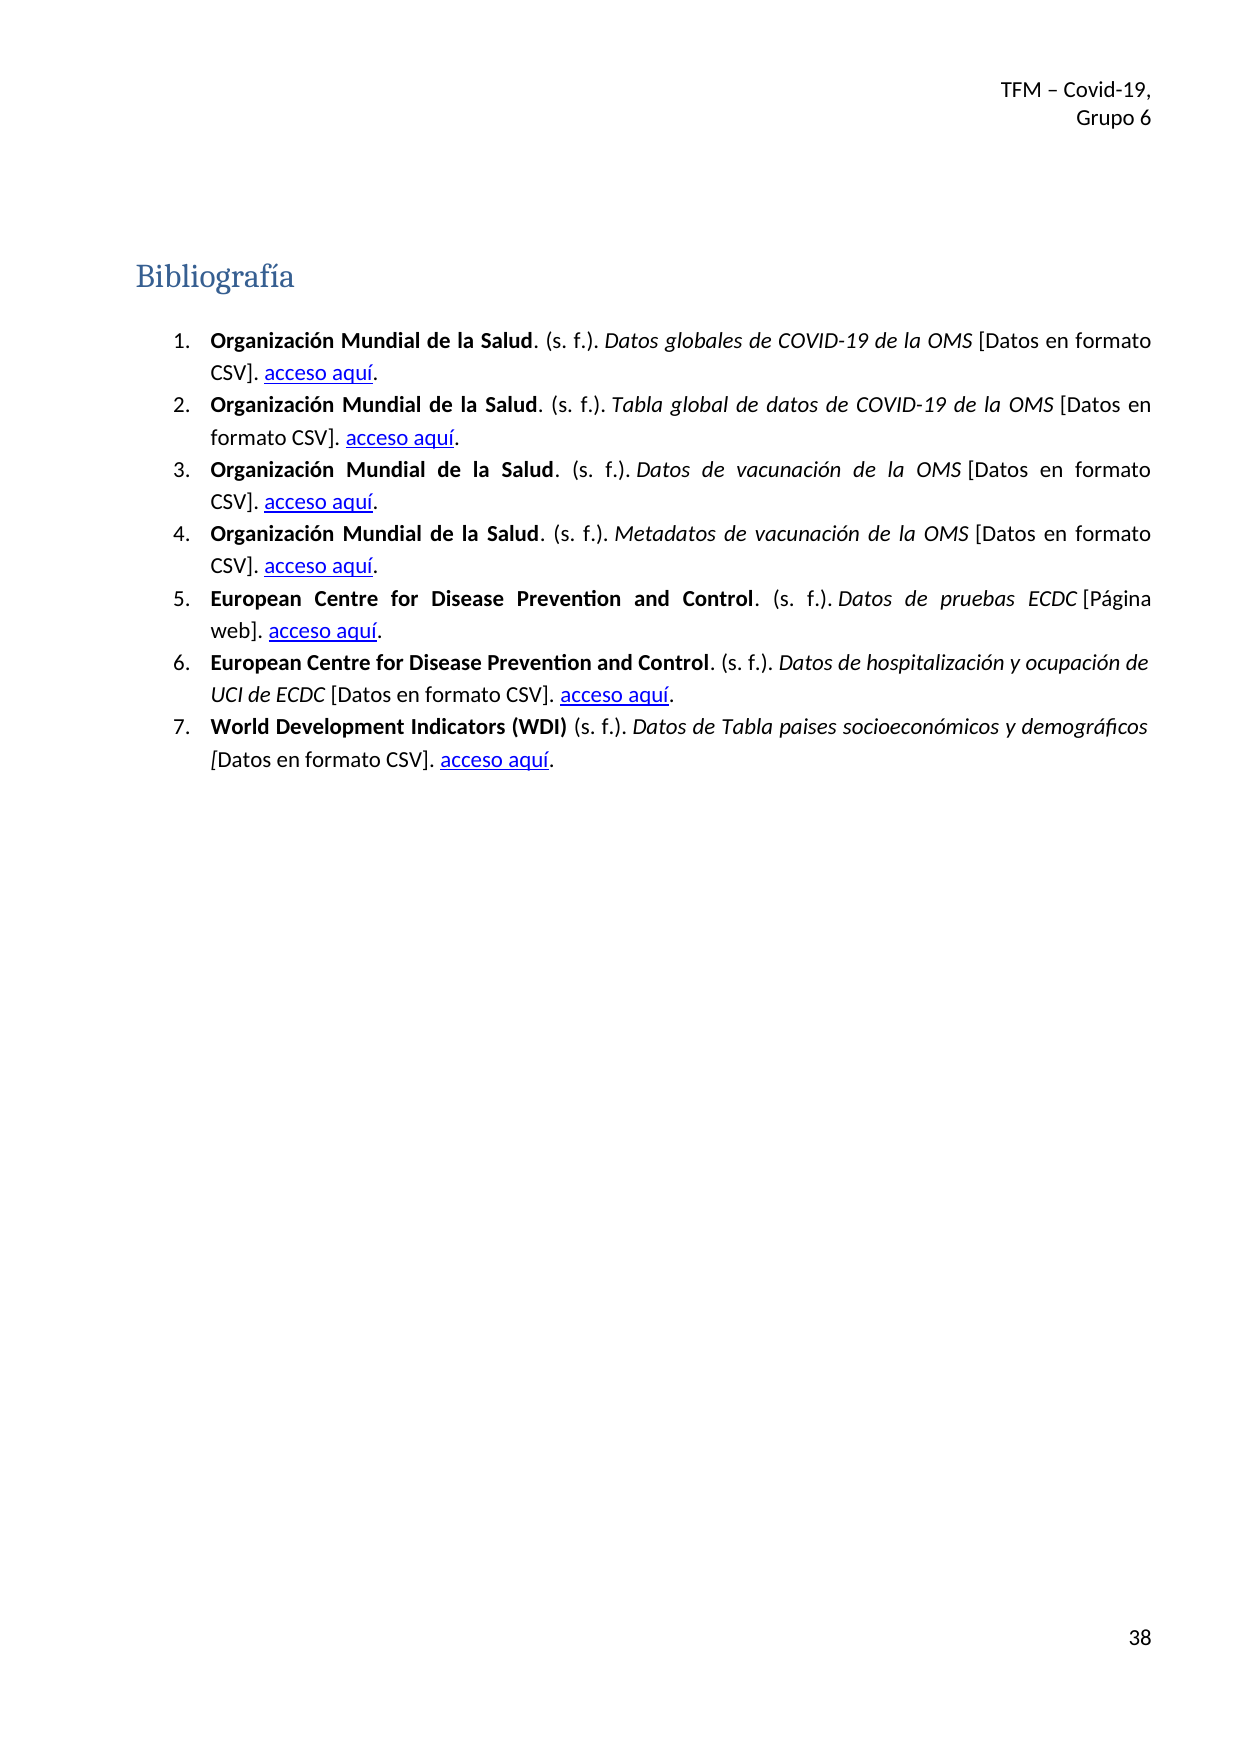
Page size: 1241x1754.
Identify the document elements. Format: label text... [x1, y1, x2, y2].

list Organización Mundial de la Salud. (s. f.). Tabla global de datos de COVID-19 de la OMS [Datos en formato CSV]. acceso aquí. [173, 391, 1151, 451]
list European Centre for Disease Prevention and Control. (s. f.). Datos de pruebas ECDC [Página web]. acceso aquí. [173, 584, 1151, 644]
list European Centre for Disease Prevention and Control. (s. f.). Datos de hospitalización y ocupación de UCI de ECDC [Datos en formato CSV]. acceso aquí. [173, 648, 1151, 708]
list World Development Indicators (WDI) (s. f.). Datos de Tabla paises socioeconómicos y demográficos [Datos en formato CSV]. acceso aquí. [173, 712, 1151, 773]
subtitle Bibliografía [135, 257, 1151, 296]
list Organización Mundial de la Salud. (s. f.). Metadatos de vacunación de la OMS [Datos en formato CSV]. acceso aquí. [173, 519, 1151, 579]
list Organización Mundial de la Salud. (s. f.). Datos de vacunación de la OMS [Datos en formato CSV]. acceso aquí. [173, 455, 1151, 515]
list Organización Mundial de la Salud. (s. f.). Datos globales de COVID-19 de la OMS [Datos en formato CSV]. acceso aquí. [173, 326, 1151, 386]
